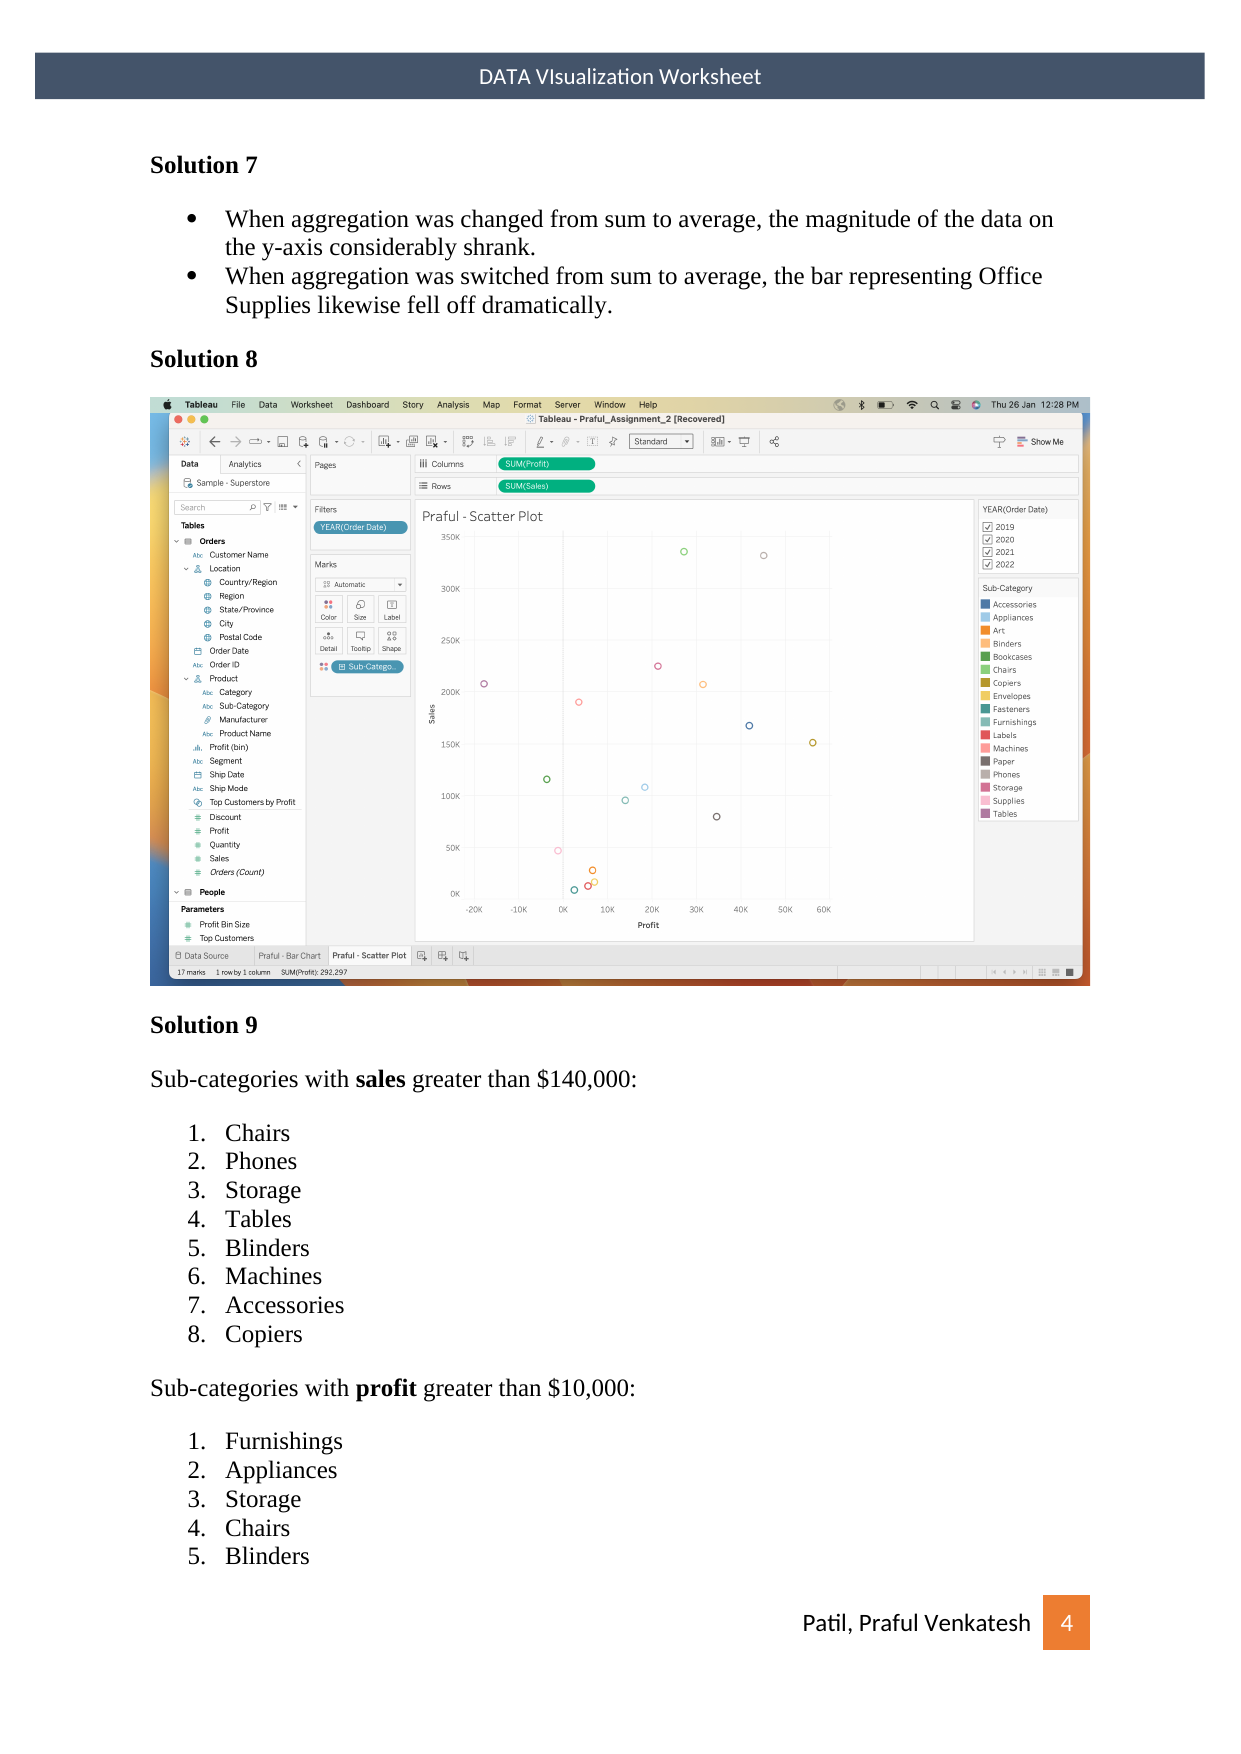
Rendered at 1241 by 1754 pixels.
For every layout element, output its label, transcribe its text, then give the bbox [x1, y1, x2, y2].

list Tables [187, 1204, 1090, 1233]
list Phones [187, 1146, 1090, 1175]
text Sub-categories with sales greater than $140,000: [150, 1064, 1090, 1093]
list Blinders [187, 1541, 1090, 1570]
list Appliances [187, 1455, 1090, 1484]
list Copiers [187, 1319, 1090, 1348]
list Chairs [187, 1513, 1090, 1541]
list Furnishings [187, 1426, 1090, 1455]
list Blinders [187, 1233, 1090, 1261]
text Solution 9 [150, 1010, 1090, 1039]
list When aggregation was switched from sum to average, the bar representing Office Supplies likewise fell off dramatically. [187, 261, 1090, 319]
list Storage [187, 1175, 1090, 1204]
list When aggregation was changed from sum to average, the magnitude of the data on the y-axis considerably shrank. [187, 204, 1090, 261]
list Machines [187, 1261, 1090, 1290]
list Chairs [187, 1118, 1090, 1146]
text Solution 8 [150, 344, 1090, 372]
list Storage [187, 1484, 1090, 1513]
picture [150, 397, 1091, 986]
list Accessories [187, 1290, 1090, 1319]
text Solution 7 [150, 150, 1090, 179]
text Sub-categories with profit greater than $10,000: [150, 1373, 1090, 1401]
